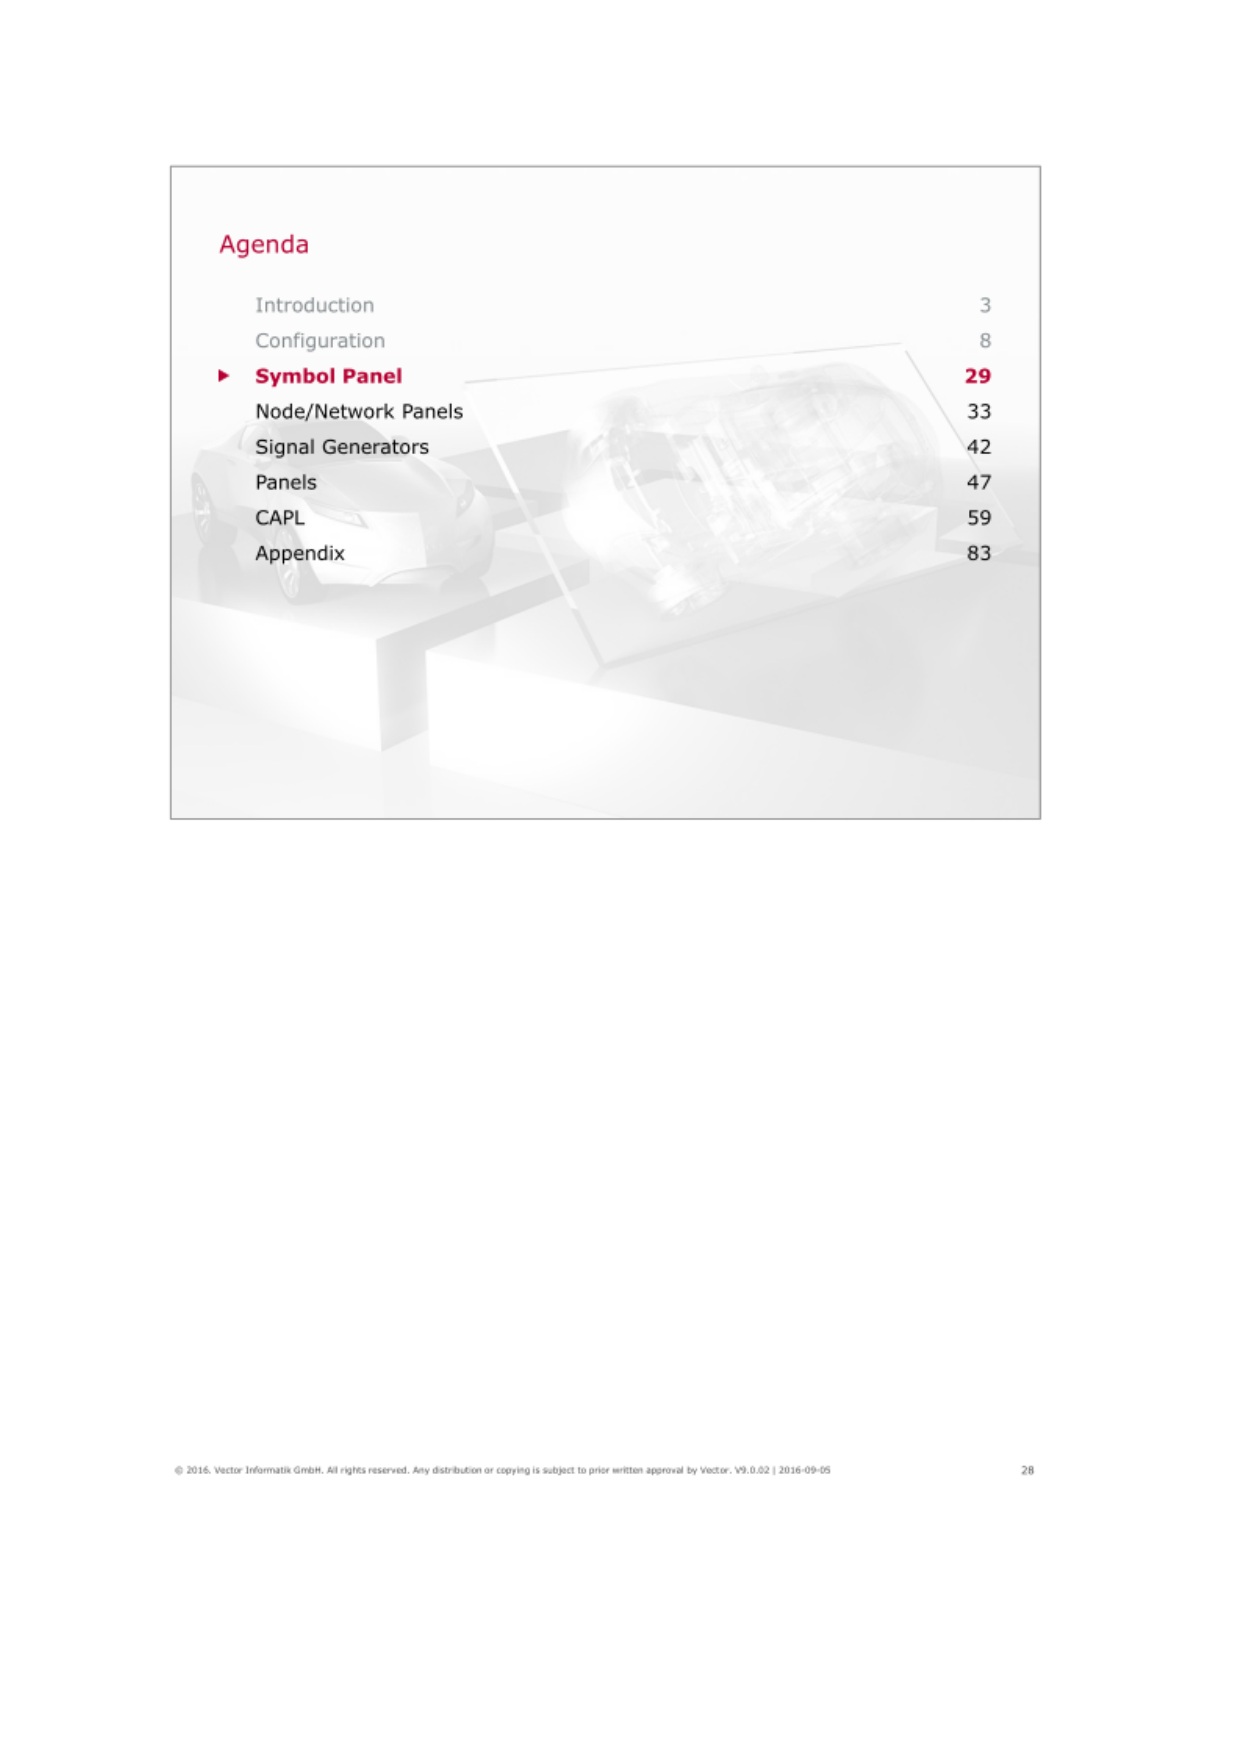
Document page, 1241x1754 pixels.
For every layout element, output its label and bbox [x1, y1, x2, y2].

picture [150, 150, 1065, 1488]
